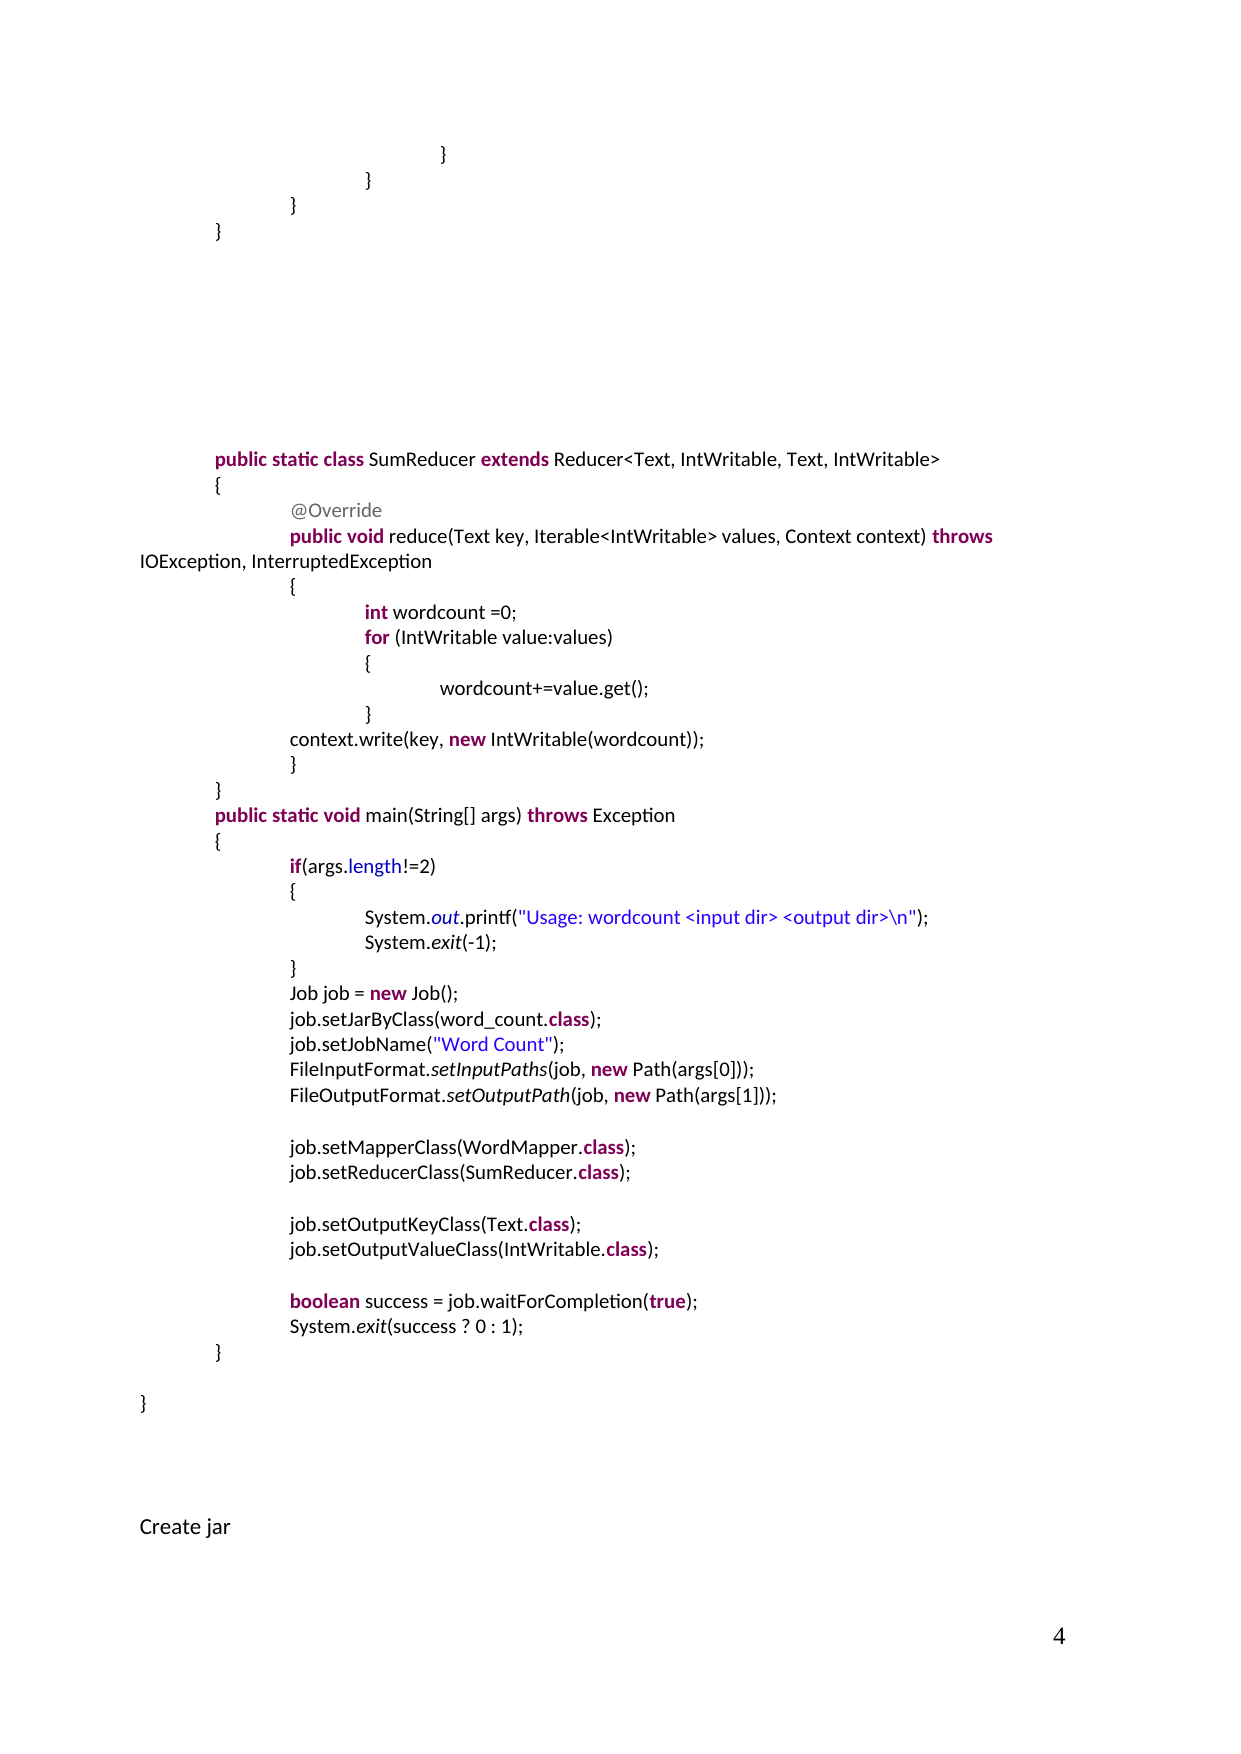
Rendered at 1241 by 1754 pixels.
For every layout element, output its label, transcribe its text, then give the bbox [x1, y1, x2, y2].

text public static void main(String[] args) throws Exception [139, 802, 1065, 828]
text System.out.printf("Usage: wordcount <input dir> <output dir>\n"); [139, 904, 1065, 929]
text for (IntWritable value:values) [139, 624, 1065, 650]
text FileInputFormat.setInputPaths(job, new Path(args[0])); [139, 1057, 1065, 1082]
text { [139, 472, 1065, 497]
text } [139, 167, 1065, 192]
text boolean success = job.waitForCompletion(true); [139, 1288, 1065, 1314]
text job.setReducerClass(SumReducer.class); [139, 1159, 1065, 1185]
text Job job = new Job(); [139, 980, 1065, 1006]
text FileOutputFormat.setOutputPath(job, new Path(args[1])); [139, 1082, 1065, 1107]
text if(args.length!=2) [139, 853, 1065, 879]
text { [139, 879, 1065, 904]
text } [139, 1339, 1065, 1364]
text } [139, 955, 1065, 980]
text wordcount+=value.get(); [139, 675, 1065, 701]
text @Override [139, 497, 1065, 523]
text job.setOutputValueClass(IntWritable.class); [139, 1236, 1065, 1262]
text job.setMapperClass(WordMapper.class); [139, 1134, 1065, 1159]
text job.setJobName("Word Count"); [139, 1031, 1065, 1057]
text } [139, 701, 1065, 726]
text } [139, 777, 1065, 802]
text } [139, 142, 1065, 167]
text } [139, 1390, 1065, 1415]
text Create jar [139, 1512, 1065, 1540]
text job.setOutputKeyClass(Text.class); [139, 1211, 1065, 1236]
text public void reduce(Text key, Iterable<IntWritable> values, Context context) throws IOException, InterruptedException [139, 523, 1065, 574]
text { [139, 828, 1065, 853]
text public static class SumReducer extends Reducer<Text, IntWritable, Text, IntWritable> [139, 447, 1065, 472]
text } [139, 752, 1065, 777]
text context.write(key, new IntWritable(wordcount)); [139, 726, 1065, 752]
text System.exit(success ? 0 : 1); [139, 1314, 1065, 1339]
text { [139, 574, 1065, 599]
text int wordcount =0; [139, 599, 1065, 624]
text System.exit(-1); [139, 929, 1065, 955]
text job.setJarByClass(word_count.class); [139, 1006, 1065, 1031]
text } [139, 192, 1065, 218]
text { [139, 650, 1065, 675]
text } [139, 218, 1065, 243]
